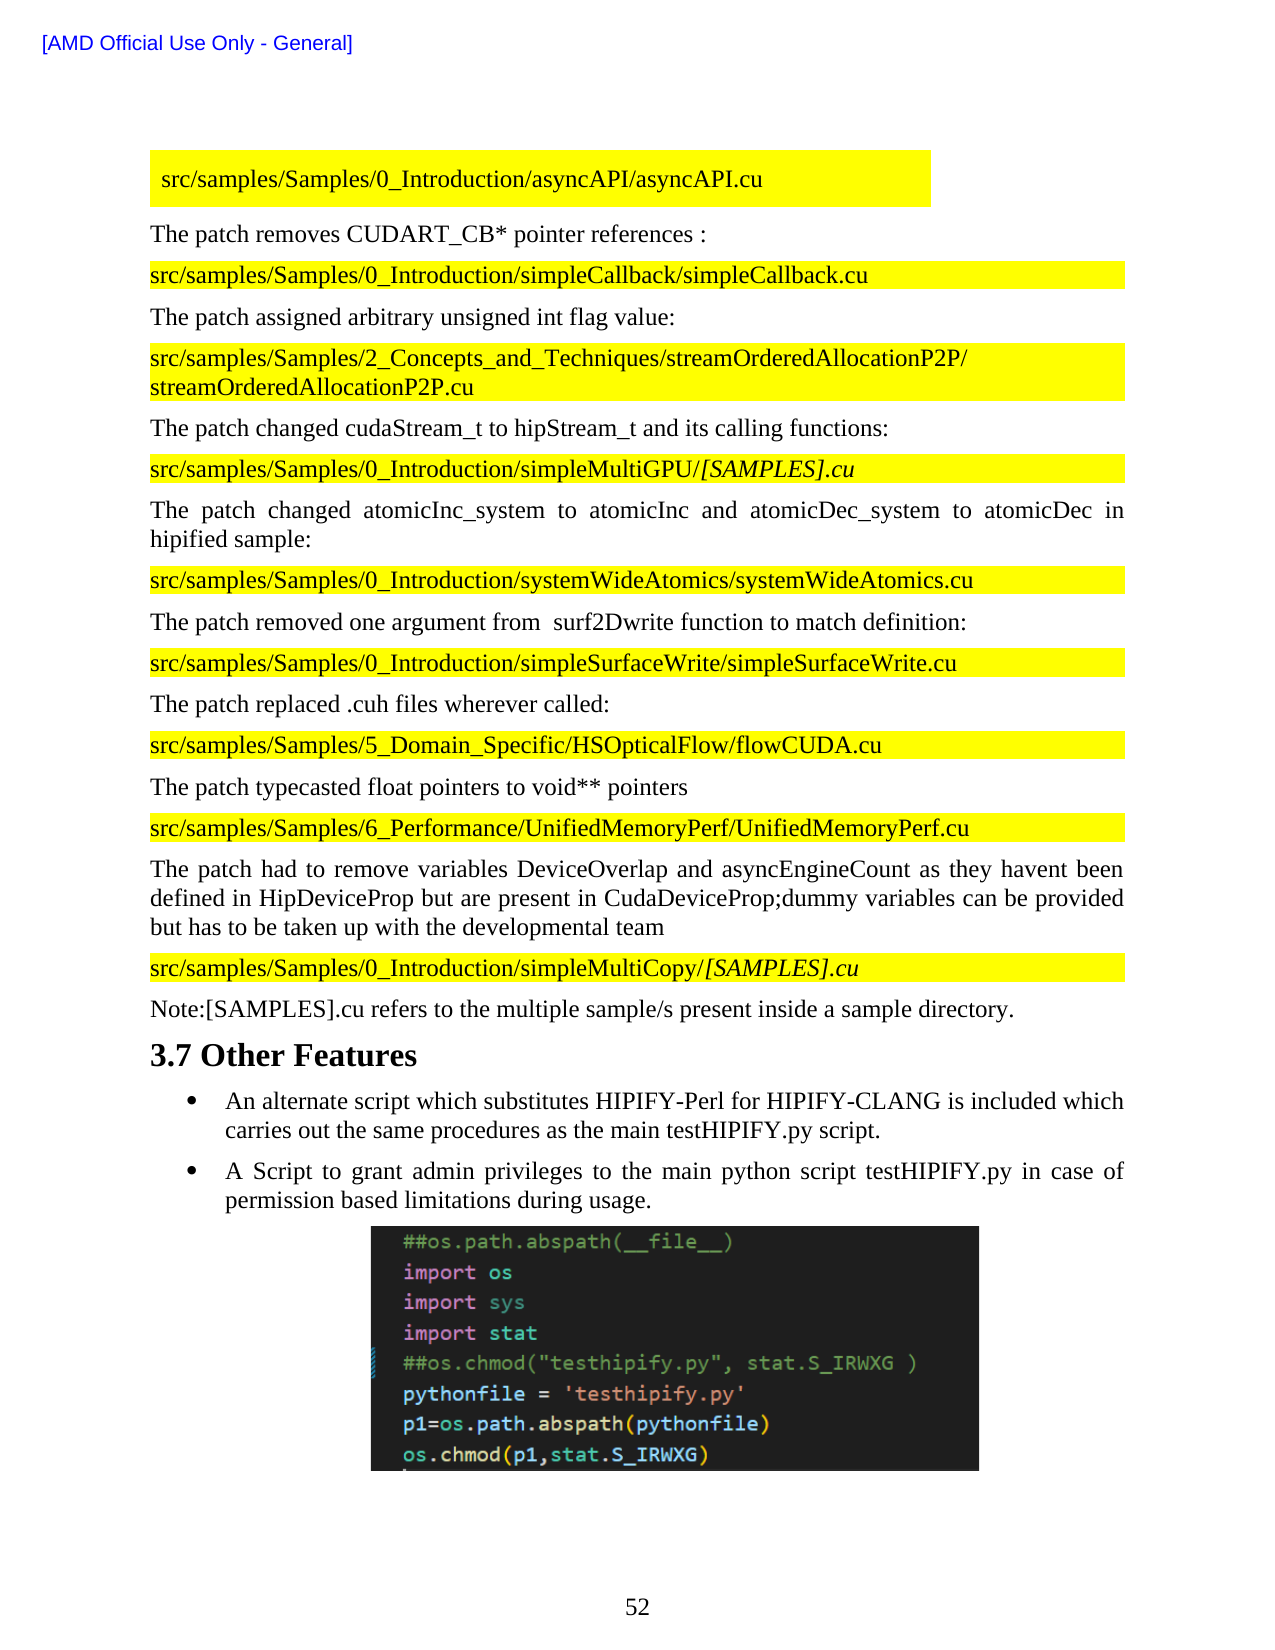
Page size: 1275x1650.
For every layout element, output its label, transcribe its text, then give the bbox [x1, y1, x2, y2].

text 3.7 Other Features [150, 1036, 1125, 1074]
text The patch had to remove variables DeviceOverlap and asyncEngineCount as they havent been defined in HipDeviceProp but are present in CudaDeviceProp;dummy variables can be provided but has to be taken up with the developmental team [150, 854, 1125, 941]
text src/samples/Samples/0_Introduction/simpleCallback/simpleCallback.cu [150, 261, 1125, 289]
text The patch typecasted float pointers to void** pointers [150, 772, 1125, 801]
text src/samples/Samples/6_Performance/UnifiedMemoryPerf/UnifiedMemoryPerf.cu [150, 813, 1125, 842]
text The patch removes CUDART_CB* pointer references : [150, 219, 1125, 248]
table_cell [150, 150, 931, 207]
text The patch removed one argument from surf2Dwrite function to match definition: [150, 607, 1125, 636]
text src/samples/Samples/0_Introduction/simpleMultiCopy/[SAMPLES].cu [150, 953, 1125, 982]
text src/samples/Samples/0_Introduction/simpleSurfaceWrite/simpleSurfaceWrite.cu [150, 648, 1125, 677]
text src/samples/Samples/5_Domain_Specific/HSOpticalFlow/flowCUDA.cu [150, 731, 1125, 759]
text src/samples/Samples/2_Concepts_and_Techniques/streamOrderedAllocationP2P/streamOrderedAllocationP2P.cu [150, 343, 1125, 401]
text Note:[SAMPLES].cu refers to the multiple sample/s present inside a sample directory. [150, 994, 1125, 1023]
text The patch assigned arbitrary unsigned int flag value: [150, 302, 1125, 331]
text The patch changed atomicInc_system to atomicInc and atomicDec_system to atomicDec in hipified sample: [150, 496, 1125, 553]
text src/samples/Samples/0_Introduction/systemWideAtomics/systemWideAtomics.cu [150, 566, 1125, 594]
text The patch replaced .cuh files wherever called: [150, 689, 1125, 718]
list An alternate script which substitutes HIPIFY-Perl for HIPIFY-CLANG is included which carries out the same procedures as the main testHIPIFY.py script. [187, 1086, 1125, 1144]
text The patch changed cudaStream_t to hipStream_t and its calling functions: [150, 413, 1125, 442]
list A Script to grant admin privileges to the main python script testHIPIFY.py in case of permission based limitations during usage. [187, 1156, 1125, 1214]
text src/samples/Samples/0_Introduction/simpleMultiGPU/[SAMPLES].cu [150, 454, 1125, 483]
picture [370, 1226, 980, 1471]
